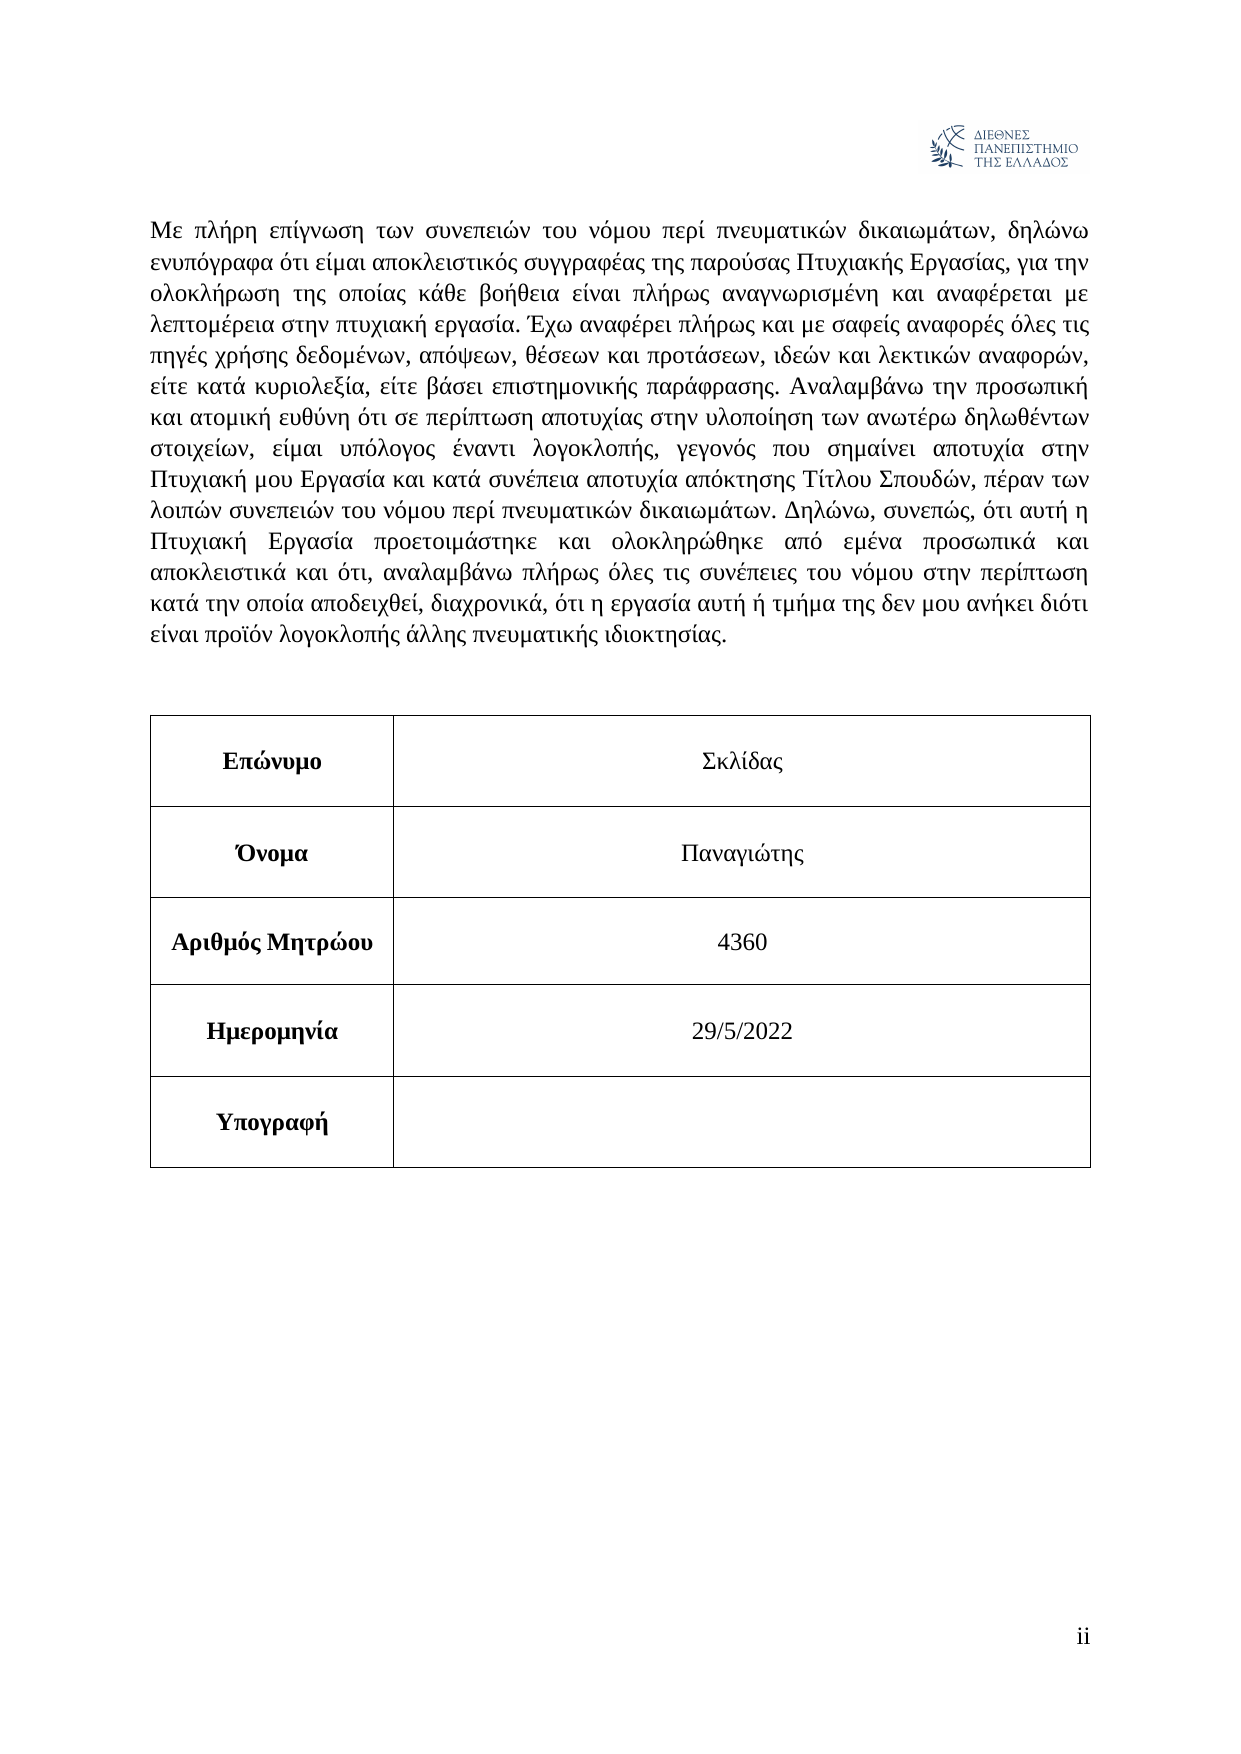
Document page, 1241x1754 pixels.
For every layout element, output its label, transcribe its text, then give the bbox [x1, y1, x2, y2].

table_cell Παναγιώτης [394, 807, 1090, 897]
table_cell [394, 1077, 1090, 1167]
table_header Επώνυμο [151, 716, 393, 806]
table_cell 4360 [394, 898, 1090, 984]
table_cell Αριθμός Μητρώου [151, 898, 393, 984]
table_header Σκλίδας [394, 716, 1090, 806]
text Με πλήρη επίγνωση των συνεπειών του νόμου περί πνευματικών δικαιωμάτων, δηλώνω ενυπόγραφα ότι είμαι αποκλειστικός συγγραφέας της παρούσας Πτυχιακής Εργασίας, για την ολοκλήρωση της οποίας κάθε βοήθεια είναι πλήρως αναγνωρισμένη και αναφέρεται με λεπτομέρεια στην πτυχιακή εργασία. Έχω αναφέρει πλήρως και με σαφείς αναφορές όλες τις πηγές χρήσης δεδομένων, απόψεων, θέσεων και προτάσεων, ιδεών και λεκτικών αναφορών, είτε κατά κυριολεξία, είτε βάσει επιστημονικής παράφρασης. Αναλαμβάνω την προσωπική και ατομική ευθύνη ότι σε περίπτωση αποτυχίας στην υλοποίηση των ανωτέρω δηλωθέντων στοιχείων, είμαι υπόλογος έναντι λογοκλοπής, γεγονός που σημαίνει αποτυχία στην Πτυχιακή μου Εργασία και κατά συνέπεια αποτυχία απόκτησης Τίτλου Σπουδών, πέραν των λοιπών συνεπειών του νόμου περί πνευματικών δικαιωμάτων. Δηλώνω, συνεπώς, ότι αυτή η Πτυχιακή Εργασία προετοιμάστηκε και ολοκληρώθηκε από εμένα προσωπικά και αποκλειστικά και ότι, αναλαμβάνω πλήρως όλες τις συνέπειες του νόμου στην περίπτωση κατά την οποία αποδειχθεί, διαχρονικά, ότι η εργασία αυτή ή τμήμα της δεν μου ανήκει διότι είναι προϊόν λογοκλοπής άλλης πνευματικής ιδιοκτησίας. [150, 216, 1090, 648]
table_cell Υπογραφή [151, 1077, 393, 1167]
table_cell 29/5/2022 [394, 985, 1090, 1076]
picture [917, 120, 1091, 174]
table_cell Όνομα [151, 807, 393, 897]
table_cell Ημερομηνία [151, 985, 393, 1076]
